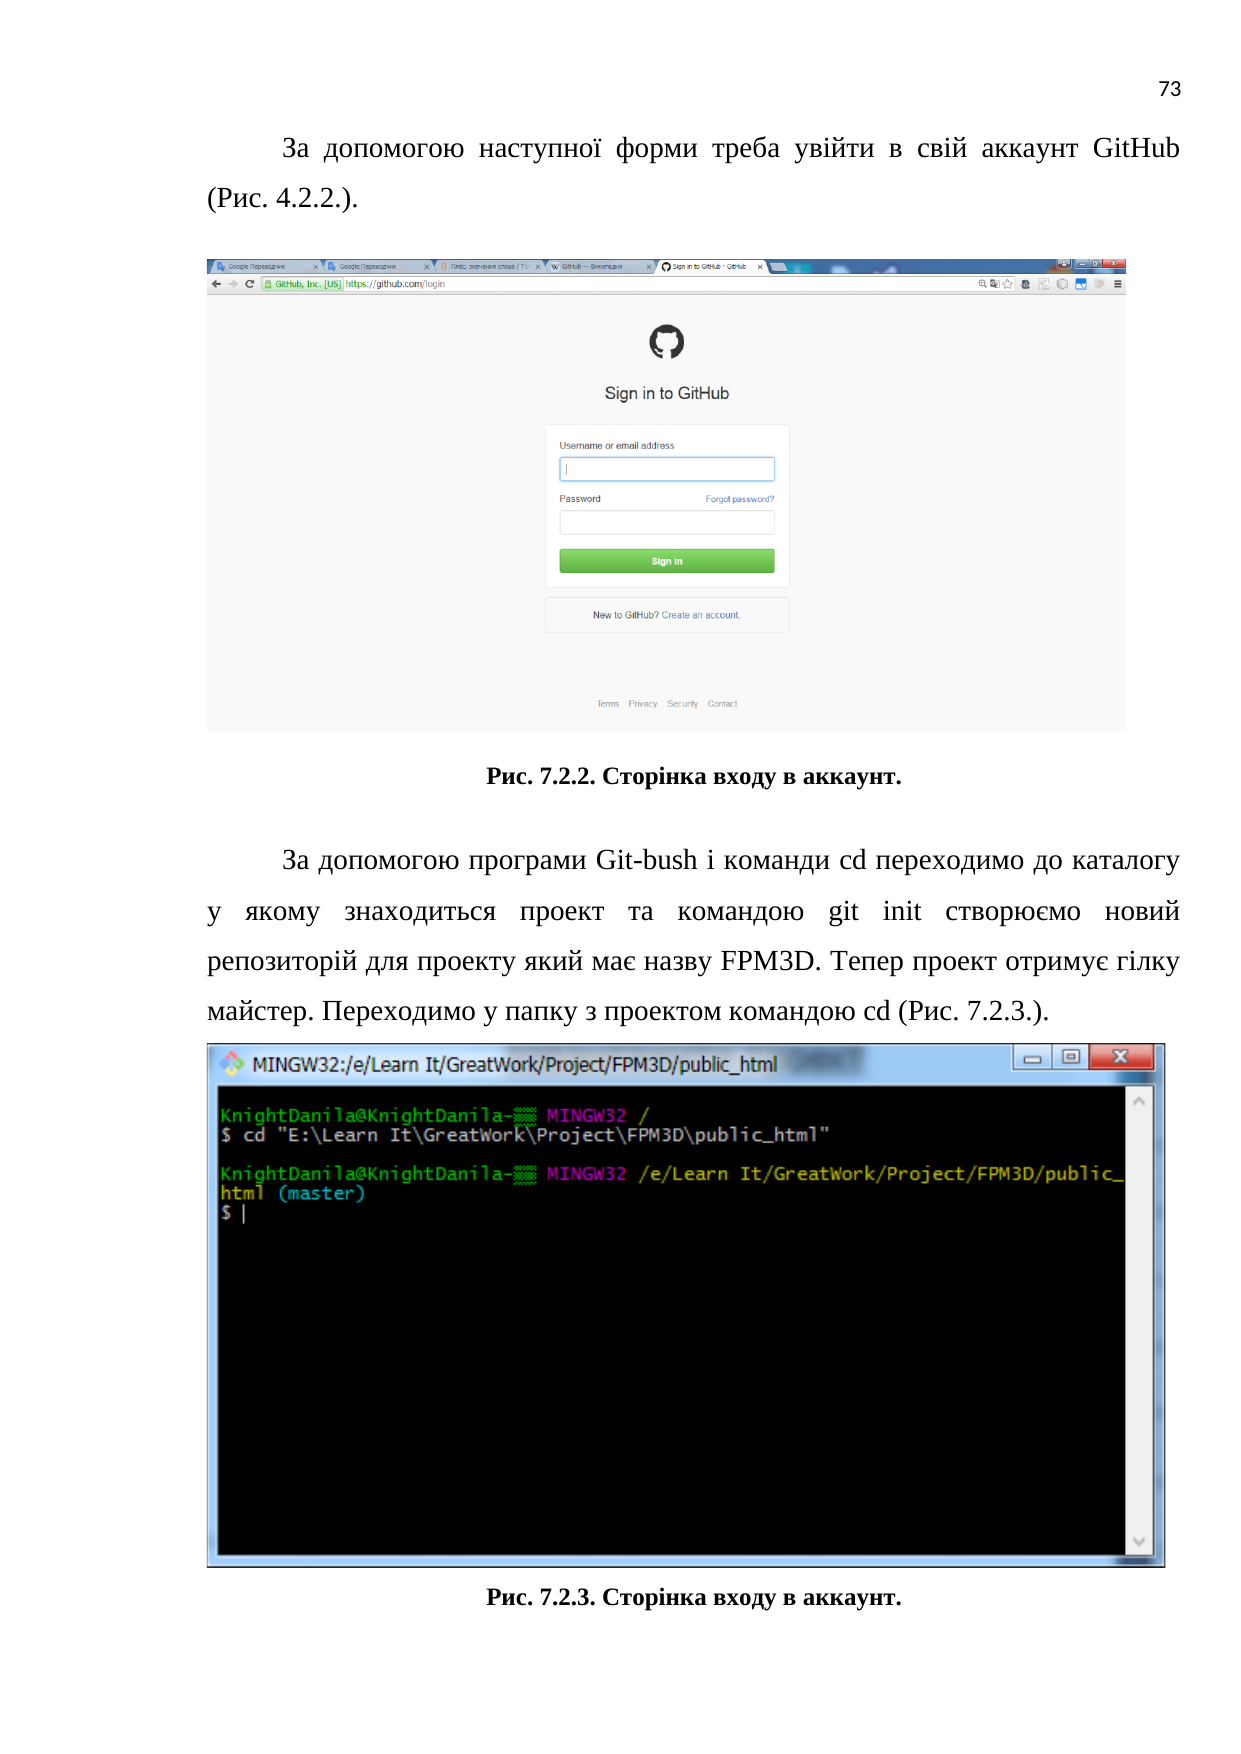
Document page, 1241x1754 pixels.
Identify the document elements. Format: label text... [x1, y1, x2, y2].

picture [206, 259, 1127, 732]
text Рис. 7.2.2. Сторінка входу в аккаунт. [207, 761, 1181, 789]
text Рис. 7.2.3. Сторінка входу в аккаунт. [207, 1582, 1181, 1610]
picture [206, 1043, 1166, 1568]
text За допомогою наступної форми треба увійти в свій аккаунт GitHub (Рис. 4.2.2.). [207, 130, 1181, 214]
text За допомогою програми Git-bush і команди cd переходимо до каталогу у якому знаходиться проект та командою git init створюємо новий репозиторій для проекту який має назву FPM3D. Тепер проект отримує гілку майстер. Переходимо у папку з проектом командою cd (Рис. 7.2.3.). [207, 842, 1181, 1027]
